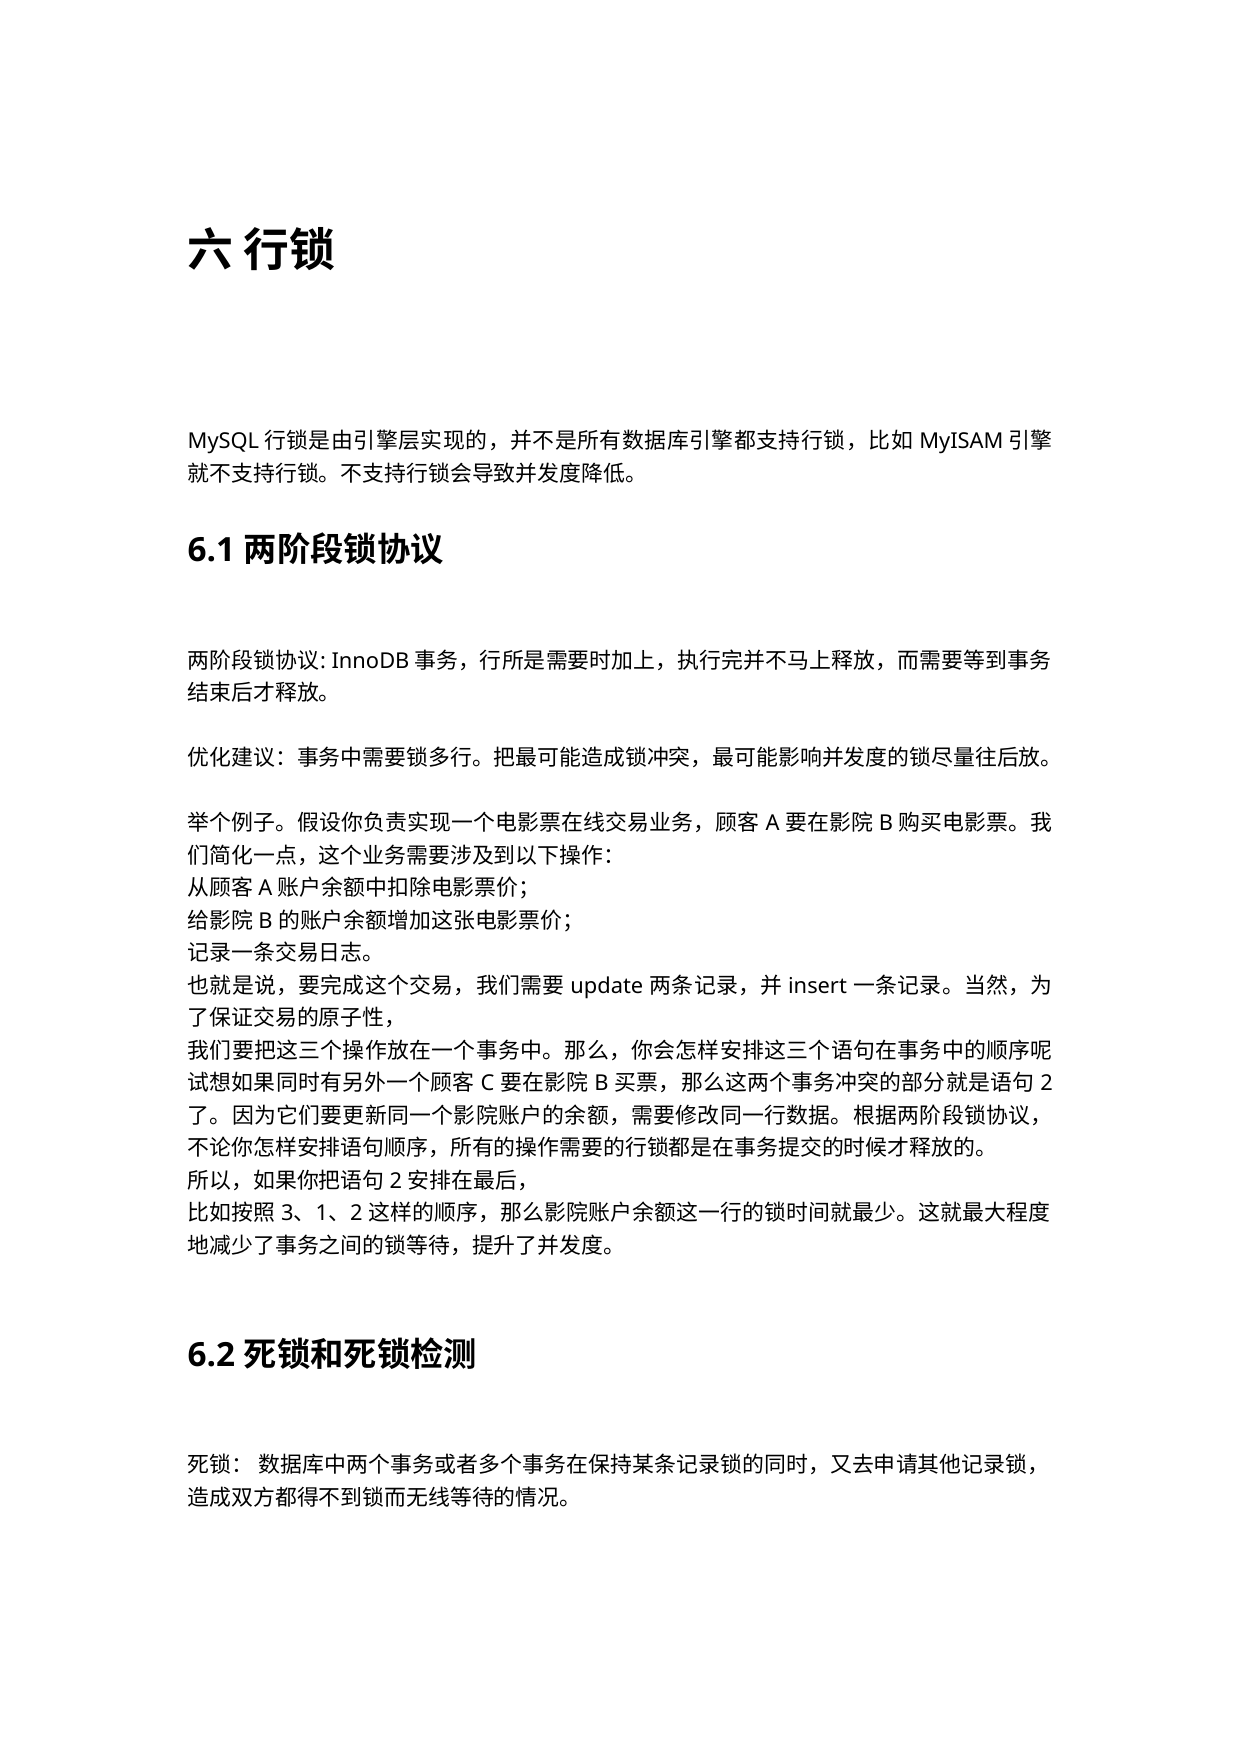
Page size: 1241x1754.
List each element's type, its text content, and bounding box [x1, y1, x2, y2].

text MySQL行锁是由引擎层实现的，并不是所有数据库引擎都支持行锁，比如MyISAM引擎就不支持行锁。不支持行锁会导致并发度降低。 [187, 423, 1053, 488]
text 也就是说，要完成这个交易，我们需要 update 两条记录，并 insert 一条记录。当然，为了保证交易的原子性， [187, 967, 1053, 1032]
text 从顾客 A 账户余额中扣除电影票价； [187, 870, 1053, 902]
text 我们要把这三个操作放在一个事务中。那么，你会怎样安排这三个语句在事务中的顺序呢？试想如果同时有另外一个顾客 C 要在影院 B 买票，那么这两个事务冲突的部分就是语句 2 了。因为它们要更新同一个影院账户的余额，需要修改同一行数据。根据两阶段锁协议，不论你怎样安排语句顺序，所有的操作需要的行锁都是在事务提交的时候才释放的。 [187, 1032, 1053, 1162]
text 比如按照 3、1、2 这样的顺序，那么影院账户余额这一行的锁时间就最少。这就最大程度地减少了事务之间的锁等待，提升了并发度。 [187, 1195, 1053, 1260]
text 记录一条交易日志。 [187, 935, 1053, 967]
subtitle 6.1 两阶段锁协议 [187, 515, 1053, 580]
subtitle 六 行锁 [187, 197, 1053, 295]
subtitle 6.2 死锁和死锁检测 [187, 1319, 1053, 1384]
text 举个例子。假设你负责实现一个电影票在线交易业务，顾客 A 要在影院 B 购买电影票。我们简化一点，这个业务需要涉及到以下操作： [187, 805, 1053, 870]
text 两阶段锁协议: InnoDB事务，行所是需要时加上，执行完并不马上释放，而需要等到事务结束后才释放。 [187, 642, 1053, 707]
text 给影院 B 的账户余额增加这张电影票价； [187, 902, 1053, 935]
text 优化建议：事务中需要锁多行。把最可能造成锁冲突，最可能影响并发度的锁尽量往后放。 [187, 740, 1053, 772]
text 死锁： 数据库中两个事务或者多个事务在保持某条记录锁的同时，又去申请其他记录锁，造成双方都得不到锁而无线等待的情况。 [187, 1447, 1053, 1512]
text 所以，如果你把语句 2 安排在最后， [187, 1162, 1053, 1195]
